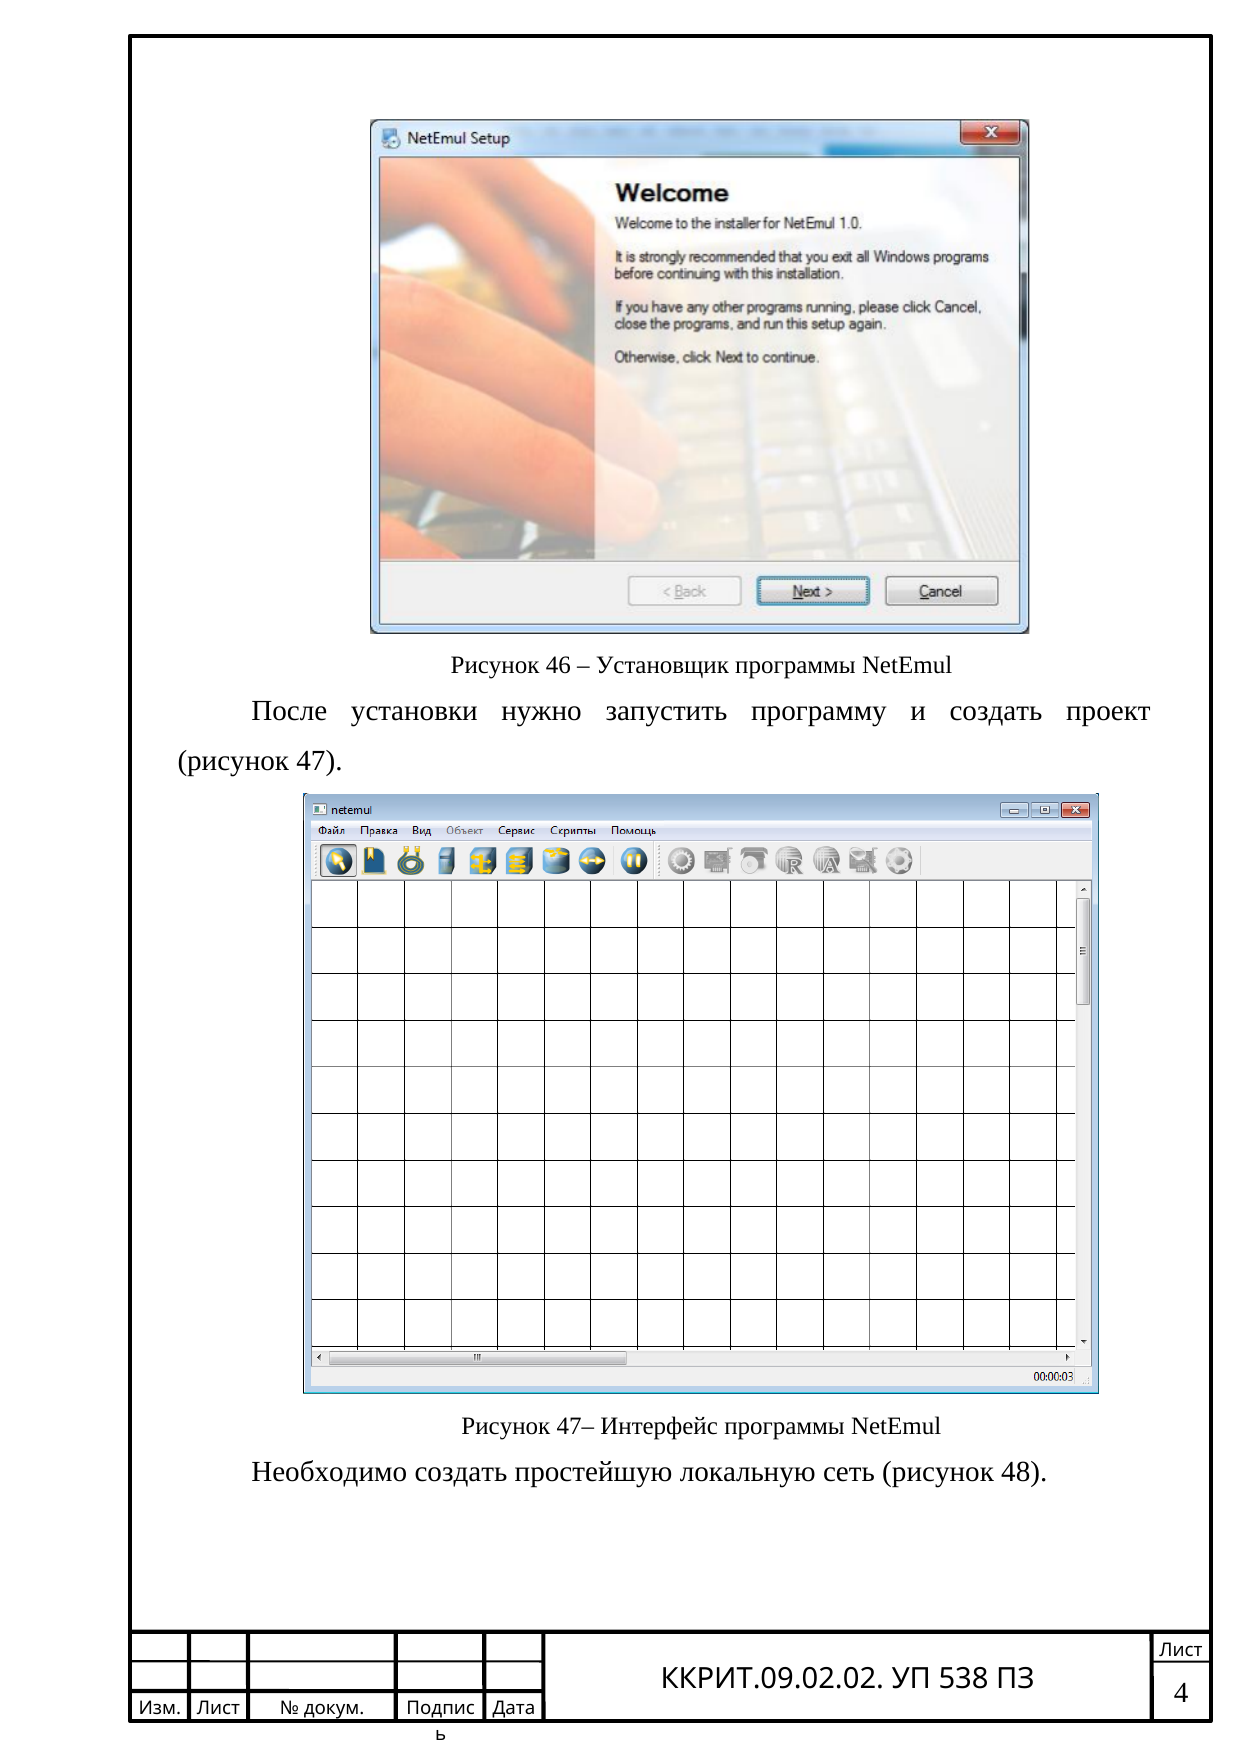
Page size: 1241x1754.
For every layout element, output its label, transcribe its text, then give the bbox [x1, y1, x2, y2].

text Необходимо создать простейшую локальную сеть (рисунок 48). [177, 1454, 1152, 1487]
text После установки нужно запустить программу и создать проект (рисунок 47). [177, 693, 1152, 777]
text Рисунок 47– Интерфейс программы NetEmul [177, 1411, 1152, 1439]
picture [370, 118, 1032, 634]
text Рисунок 46 – Установщик программы NetEmul [177, 650, 1152, 679]
picture [303, 793, 1099, 1394]
